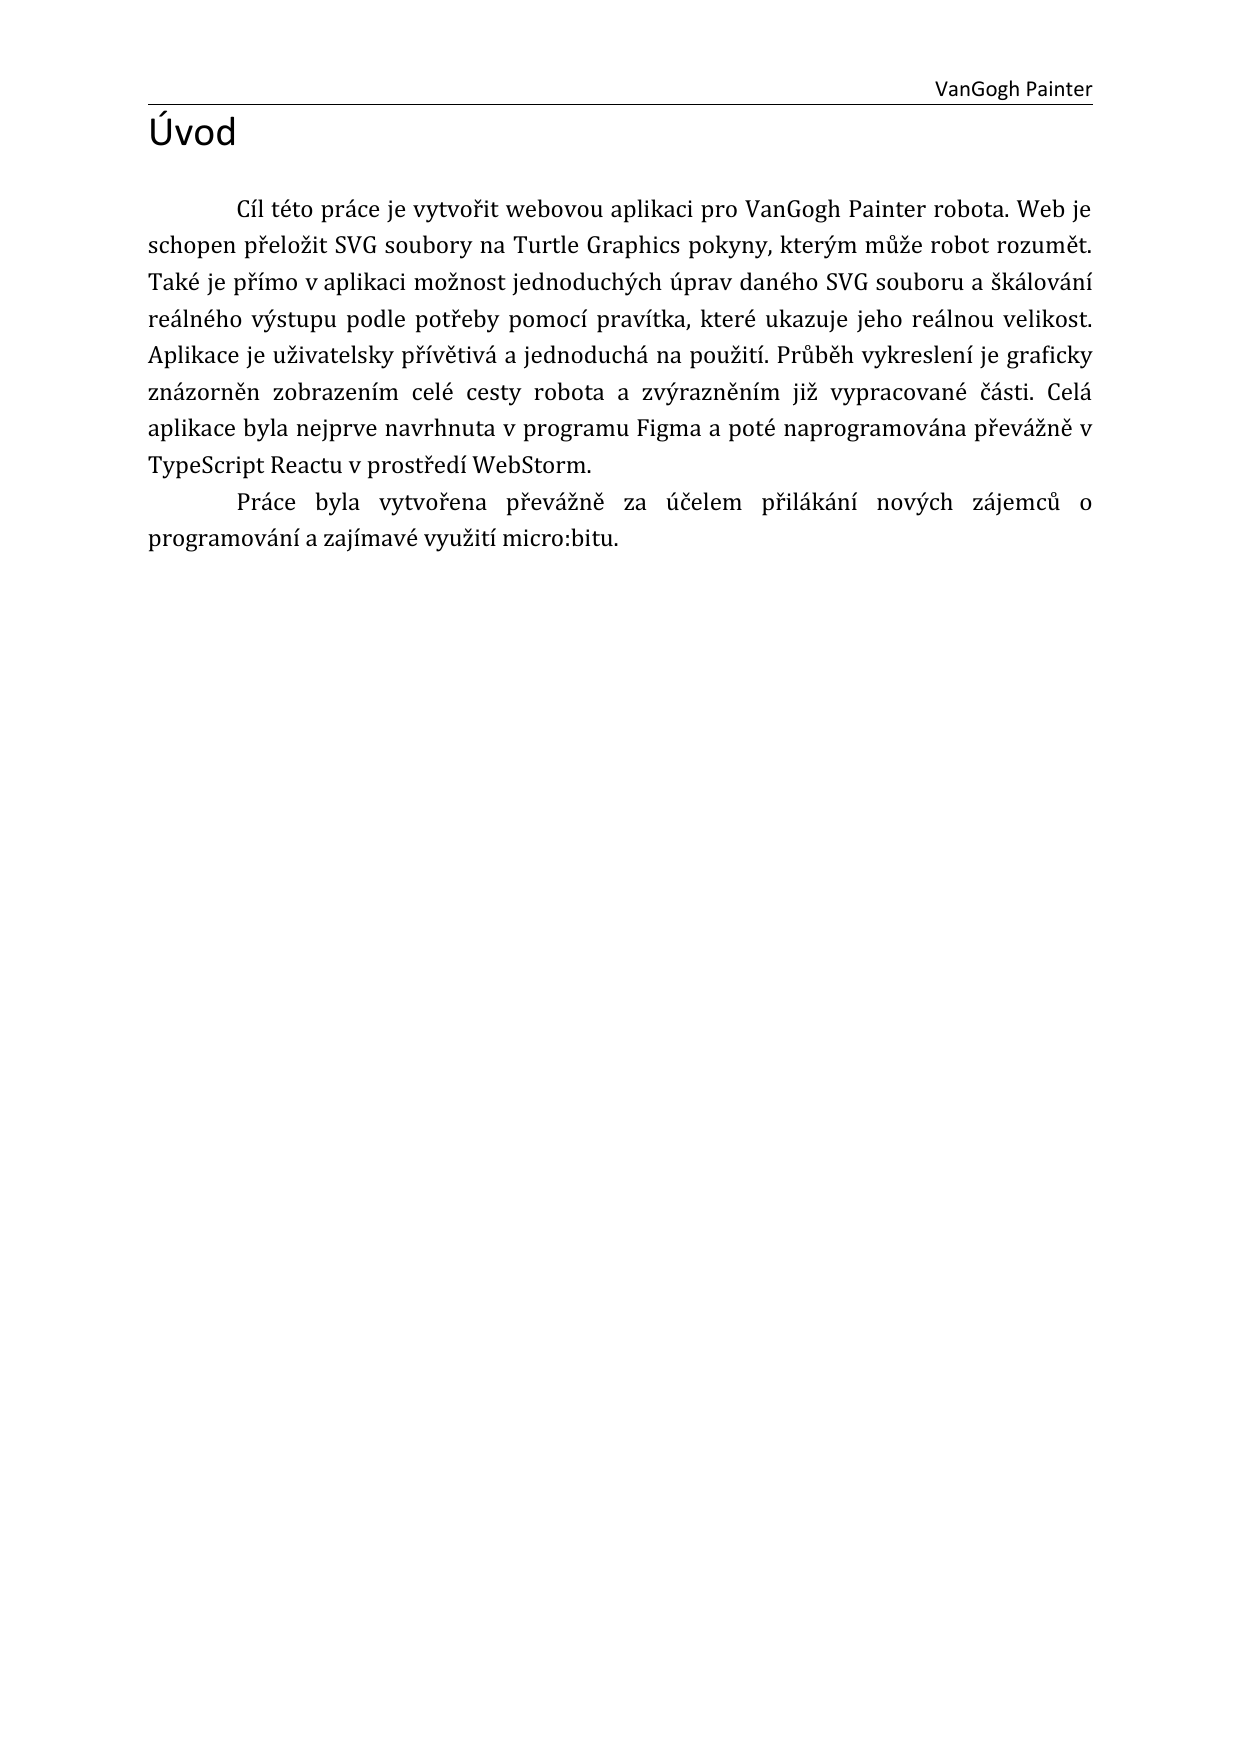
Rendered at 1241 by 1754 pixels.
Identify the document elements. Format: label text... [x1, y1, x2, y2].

text Cíl této práce je vytvořit webovou aplikaci pro VanGogh Painter robota. Web je schopen přeložit SVG soubory na Turtle Graphics pokyny, kterým může robot rozumět. Také je přímo v aplikaci možnost jednoduchých úprav daného SVG souboru a škálování reálného výstupu podle potřeby pomocí pravítka, které ukazuje jeho reálnou velikost. Aplikace je uživatelsky přívětivá a jednoduchá na použití. Průběh vykreslení je graficky znázorněn zobrazením celé cesty robota a zvýrazněním již vypracované části. Celá aplikace byla nejprve navrhnuta v programu Figma a poté naprogramována převážně v TypeScript Reactu v prostředí WebStorm. [148, 194, 1093, 479]
text Práce byla vytvořena převážně za účelem přilákání nových zájemců o programování a zajímavé využití micro:bitu. [148, 486, 1093, 552]
text Úvod [148, 105, 1093, 156]
